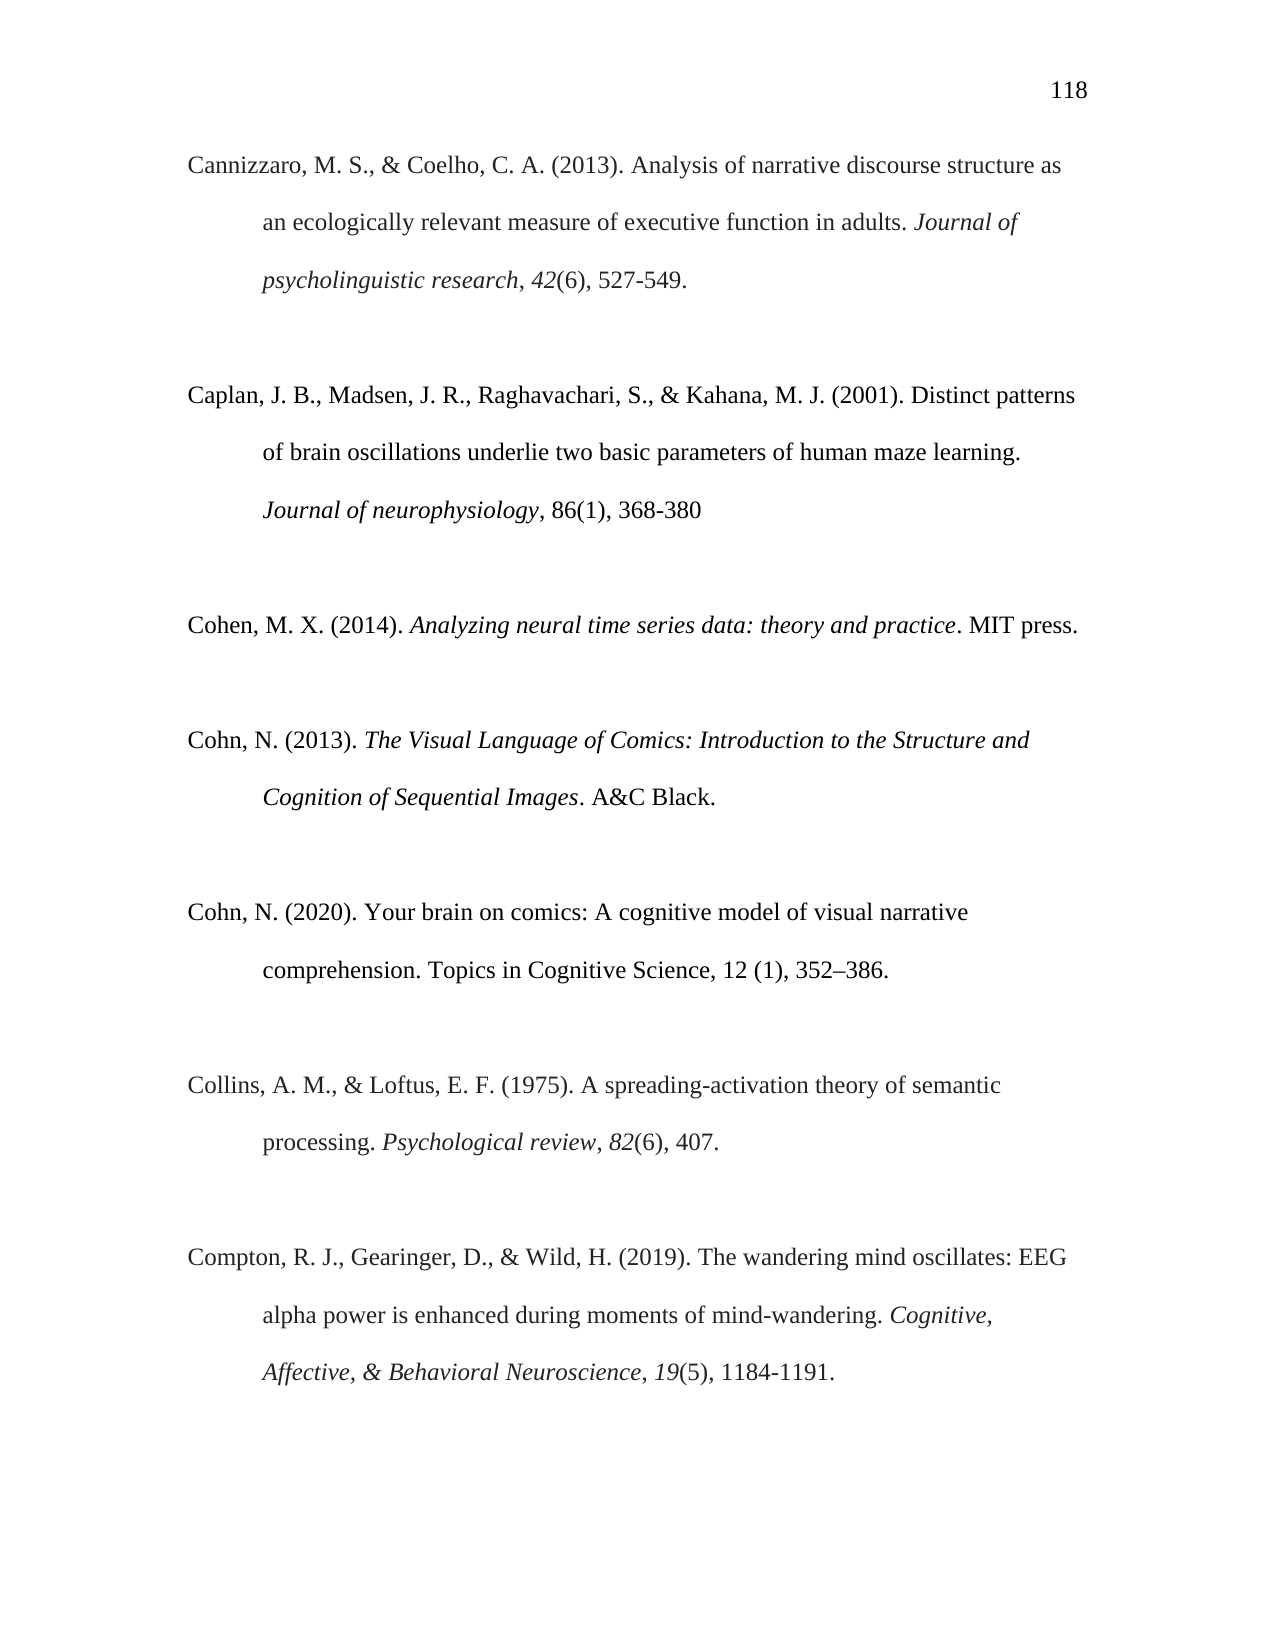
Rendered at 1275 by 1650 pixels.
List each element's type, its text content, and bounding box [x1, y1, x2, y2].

text Cohn, N. (2020). Your brain on comics: A cognitive model of visual narrative comprehension. Topics in Cognitive Science, 12 (1), 352–386. [187, 897, 1087, 984]
text Collins, A. M., & Loftus, E. F. (1975). A spreading-activation theory of semantic processing. Psychological review, 82(6), 407. [187, 1070, 1087, 1156]
text Caplan, J. B., Madsen, J. R., Raghavachari, S., & Kahana, M. J. (2001). Distinct patterns of brain oscillations underlie two basic parameters of human maze learning. Journal of neurophysiology, 86(1), 368-380 [187, 380, 1087, 524]
text Cohn, N. (2013). The Visual Language of Comics: Introduction to the Structure and Cognition of Sequential Images. A&C Black. [187, 725, 1087, 811]
text Cohen, M. X. (2014). Analyzing neural time series data: theory and practice. MIT press. [187, 610, 1087, 639]
text Cannizzaro, M. S., & Coelho, C. A. (2013). Analysis of narrative discourse structure as an ecologically relevant measure of executive function in adults. Journal of psycholinguistic research, 42(6), 527-549. [187, 150, 1087, 294]
text Compton, R. J., Gearinger, D., & Wild, H. (2019). The wandering mind oscillates: EEG alpha power is enhanced during moments of mind-wandering. Cognitive, Affective, & Behavioral Neuroscience, 19(5), 1184-1191. [187, 1242, 1087, 1386]
